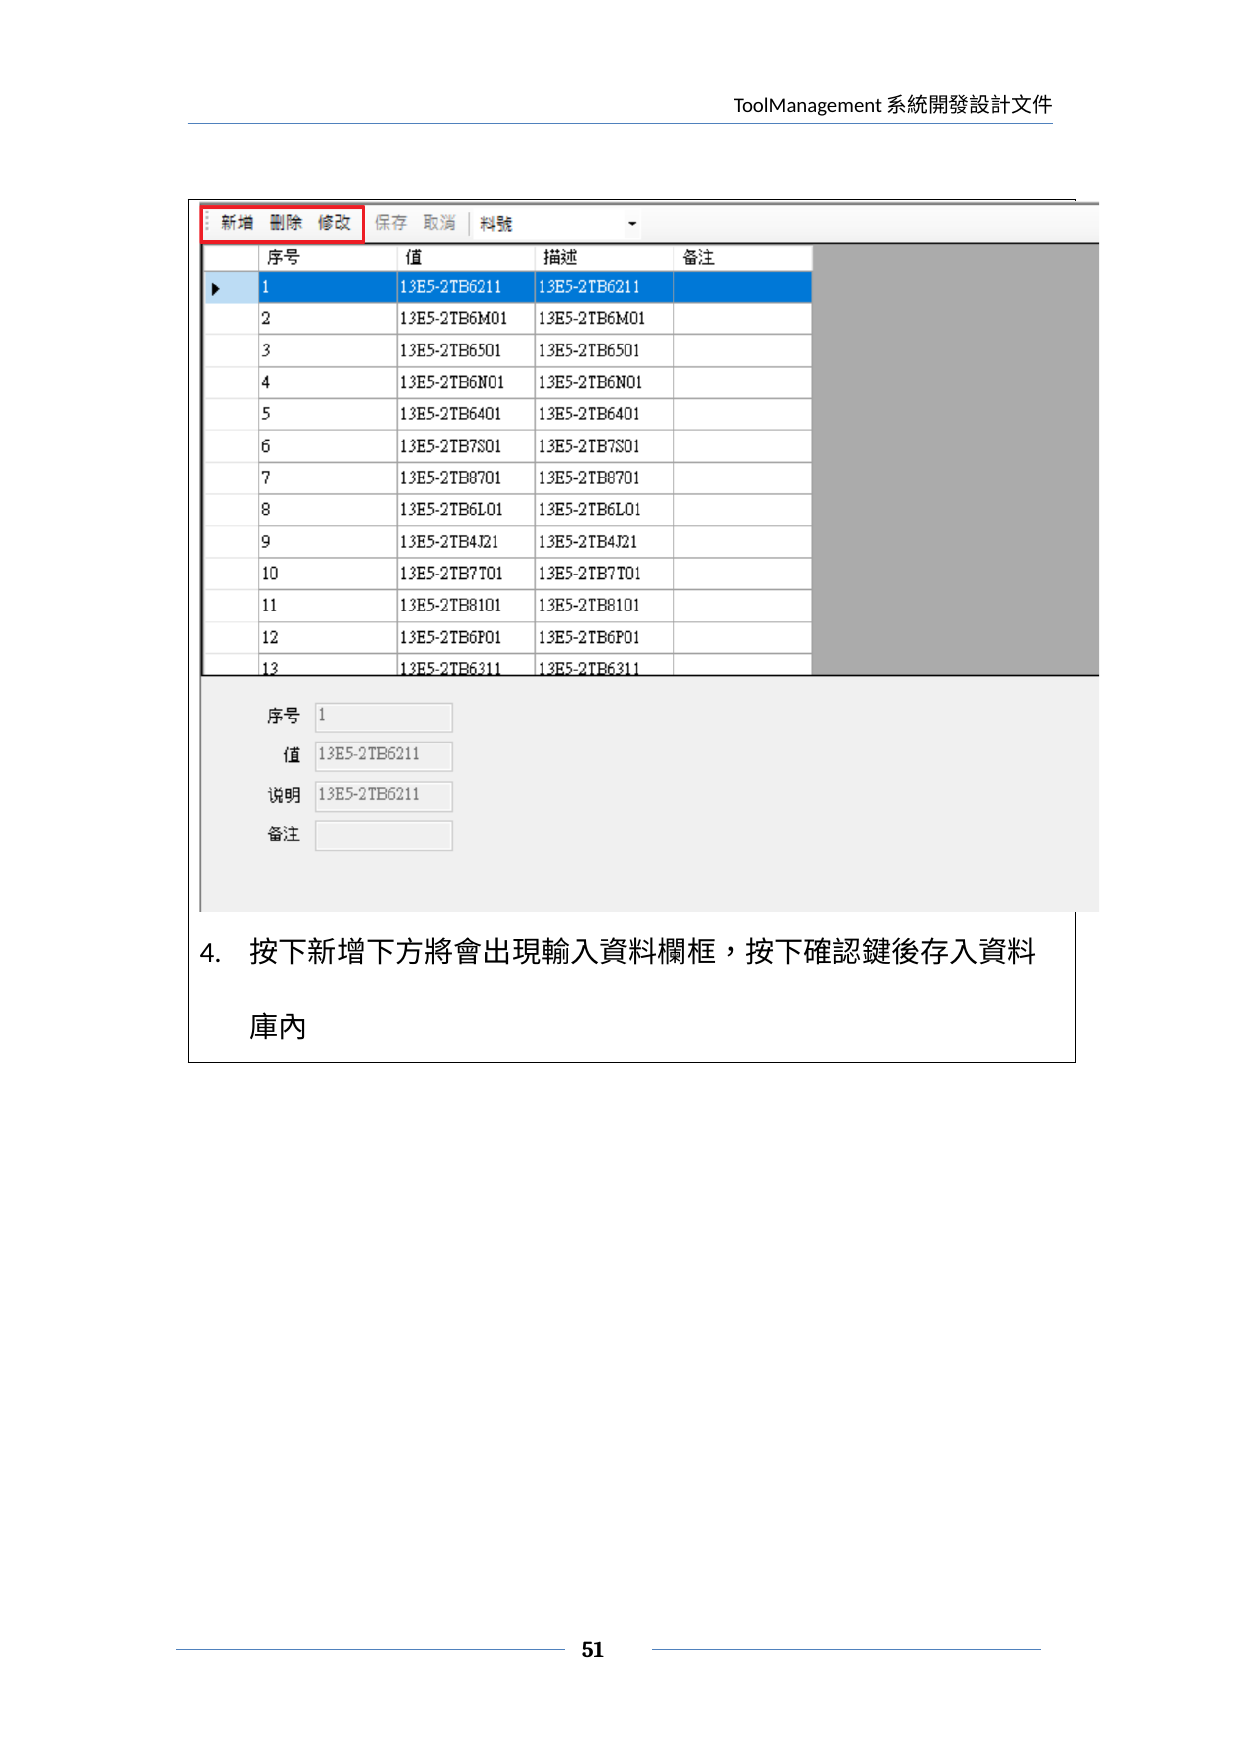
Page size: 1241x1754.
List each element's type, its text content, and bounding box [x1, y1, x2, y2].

picture [199, 201, 1100, 912]
table_header 從系統設定點選「基本設定」 選擇需要的共用欄位群組 選擇要對資料做什麼樣的動作(新增、修改、刪除) 按下新增下方將會出現輸入資料欄框，按下確認鍵後存入資料庫內 點選需要修改的資料按下修改，可進行修改說明與備註，按下保存後寫入資料庫。 選取要刪除的欄位按下刪除。 出現提示訊息按下確定，即刪除該調資料。 [189, 200, 1075, 1062]
